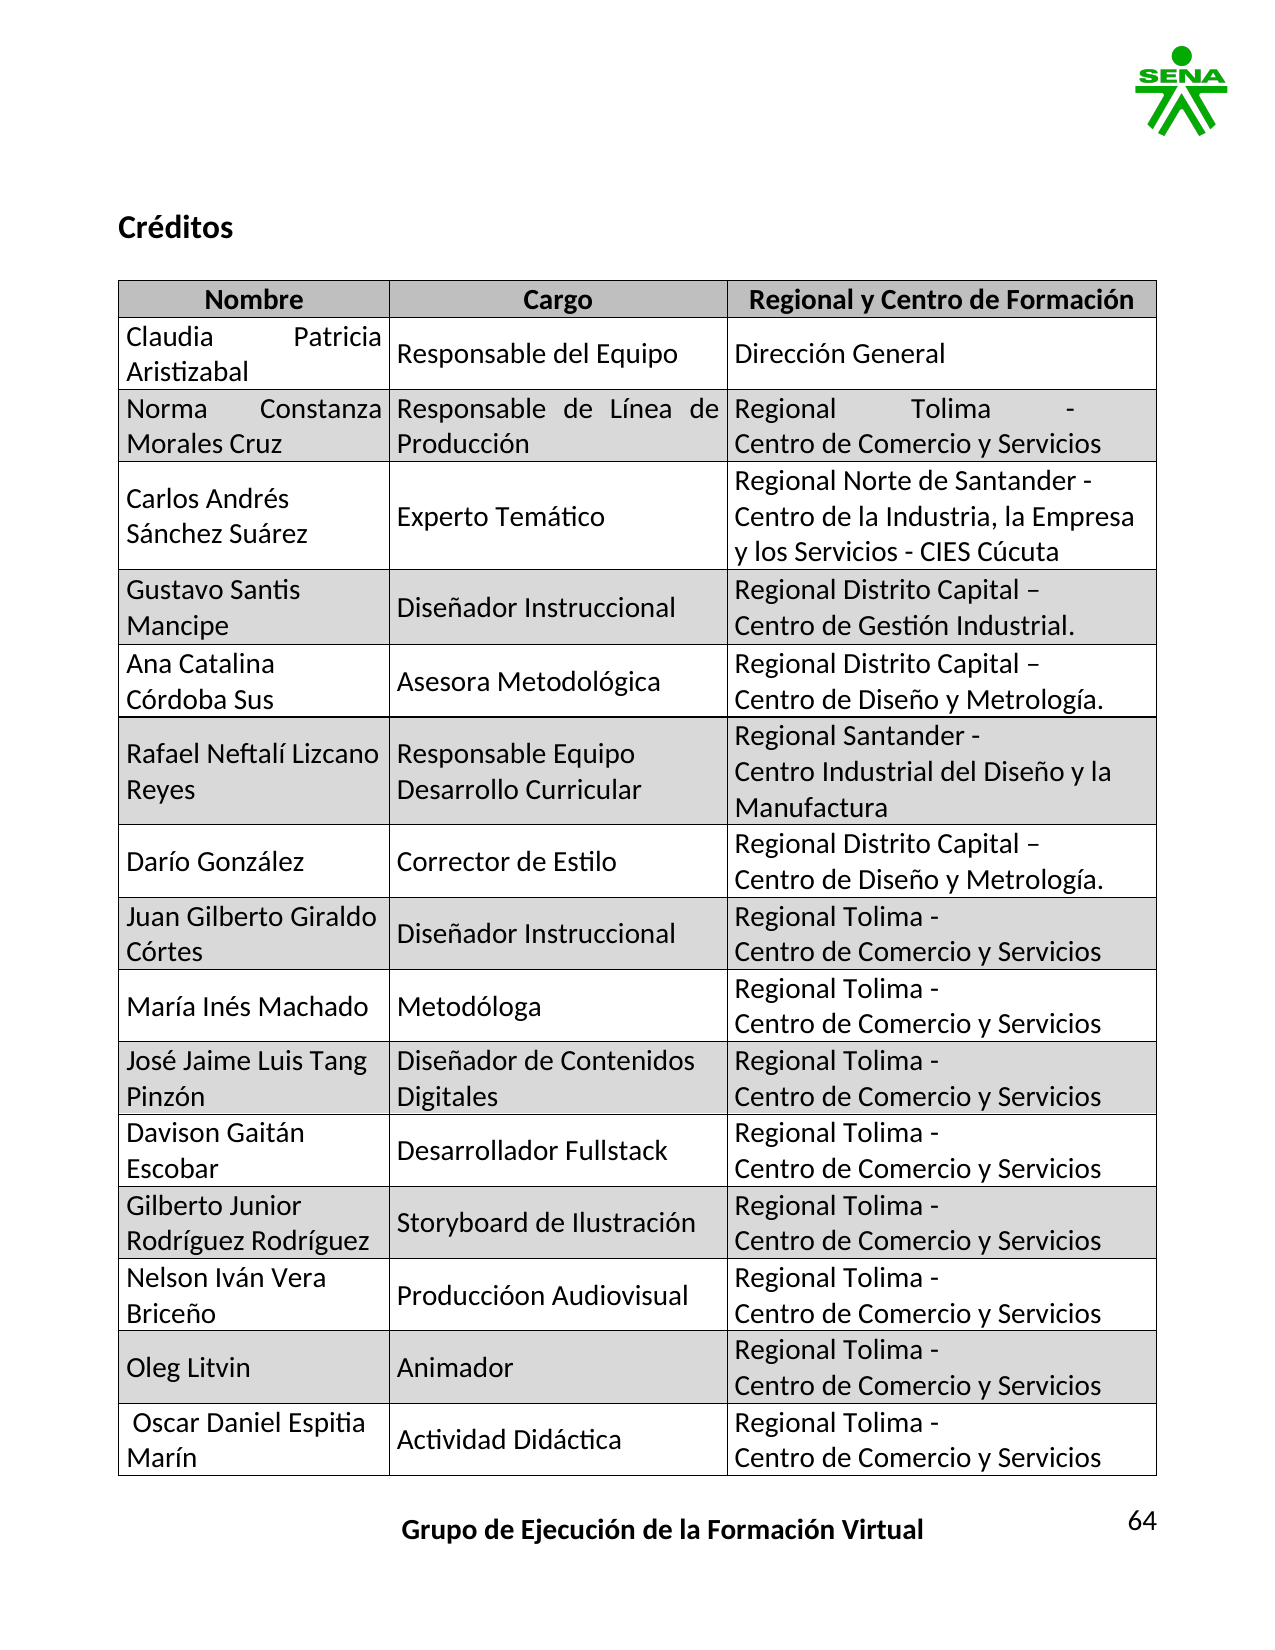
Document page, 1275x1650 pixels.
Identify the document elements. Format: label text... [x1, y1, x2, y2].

table_cell Corrector de Estilo [390, 825, 727, 897]
table_cell Metodóloga [390, 970, 727, 1041]
table_cell Regional Distrito Capital – Centro de Diseño y Metrología. [728, 825, 1156, 897]
table_cell Rafael Neftalí Lizcano Reyes [119, 718, 389, 824]
table_cell Responsable de Línea de Producción [390, 390, 727, 461]
table_cell Claudia Patricia Aristizabal [119, 318, 389, 389]
table_cell Oscar Daniel Espitia Marín [119, 1404, 389, 1475]
table_cell Darío González [119, 825, 389, 897]
table_cell Responsable Equipo Desarrollo Curricular [390, 718, 727, 824]
table_cell Nelson Iván Vera Briceño [119, 1259, 389, 1330]
table_cell Diseñador Instruccional [390, 898, 727, 969]
table_cell Regional Tolima - Centro de Comercio y Servicios [728, 1331, 1156, 1403]
table_cell Storyboard de Ilustración [390, 1187, 727, 1258]
table_cell Regional Norte de Santander - Centro de la Industria, la Empresa y los Servicios - CIES Cúcuta [728, 462, 1156, 569]
picture [1135, 46, 1228, 136]
table_header Nombre [119, 281, 389, 317]
table_cell Regional Tolima - Centro de Comercio y Servicios [728, 1404, 1156, 1475]
table_cell Gilberto Junior Rodríguez Rodríguez [119, 1187, 389, 1258]
table_cell Juan Gilberto Giraldo Córtes [119, 898, 389, 969]
table_cell Dirección General [728, 318, 1156, 389]
table_cell Regional Tolima - Centro de Comercio y Servicios [728, 1042, 1156, 1113]
table_cell Norma Constanza Morales Cruz [119, 390, 389, 461]
table_cell Ana Catalina Córdoba Sus [119, 645, 389, 716]
table_cell Regional Santander - Centro Industrial del Diseño y la Manufactura [728, 718, 1156, 824]
table_cell Produccióon Audiovisual [390, 1259, 727, 1330]
table_cell Regional Tolima - Centro de Comercio y Servicios [728, 1187, 1156, 1258]
table_cell José Jaime Luis Tang Pinzón [119, 1042, 389, 1113]
table_cell Regional Tolima - Centro de Comercio y Servicios [728, 390, 1156, 461]
table_cell Carlos Andrés Sánchez Suárez [119, 462, 389, 569]
table_cell Asesora Metodológica [390, 645, 727, 716]
table_cell Diseñador Instruccional [390, 570, 727, 644]
table_cell Regional Tolima - Centro de Comercio y Servicios [728, 1259, 1156, 1330]
table_cell Gustavo Santis Mancipe [119, 570, 389, 644]
table_cell Experto Temático [390, 462, 727, 569]
table_cell Regional Tolima - Centro de Comercio y Servicios [728, 1115, 1156, 1186]
table_cell Regional Tolima - Centro de Comercio y Servicios [728, 898, 1156, 969]
table_header Cargo [390, 281, 727, 317]
table_header Regional y Centro de Formación [728, 281, 1156, 317]
table_cell Davison Gaitán Escobar [119, 1115, 389, 1186]
table_cell María Inés Machado [119, 970, 389, 1041]
table_cell Animador [390, 1331, 727, 1403]
table_cell Regional Tolima - Centro de Comercio y Servicios [728, 970, 1156, 1041]
table_cell Actividad Didáctica [390, 1404, 727, 1475]
table_cell Desarrollador Fullstack [390, 1115, 727, 1186]
table_cell Responsable del Equipo [390, 318, 727, 389]
text Créditos [118, 206, 1157, 247]
table_cell Diseñador de Contenidos Digitales [390, 1042, 727, 1113]
table_cell Oleg Litvin [119, 1331, 389, 1403]
table_cell Regional Distrito Capital – Centro de Diseño y Metrología. [728, 645, 1156, 716]
table_cell Regional Distrito Capital – Centro de Gestión Industrial. [728, 570, 1156, 644]
